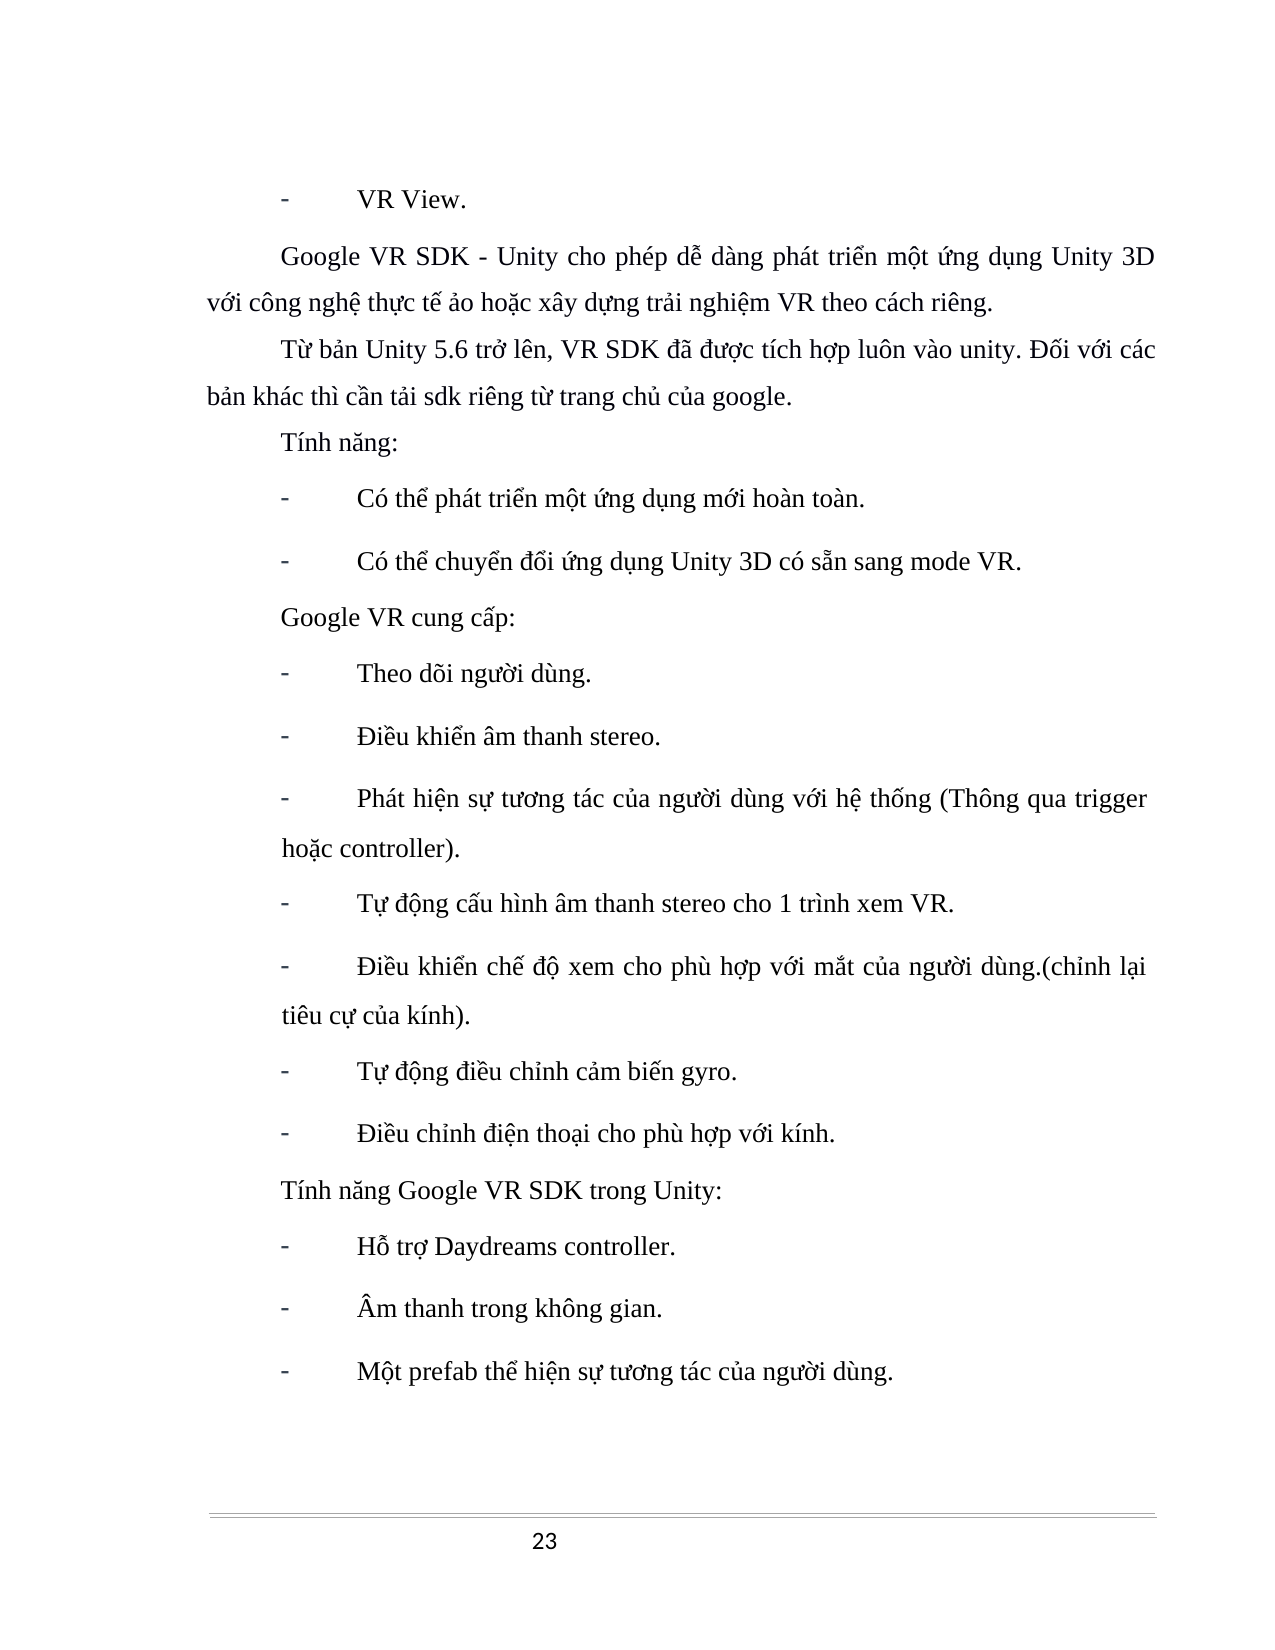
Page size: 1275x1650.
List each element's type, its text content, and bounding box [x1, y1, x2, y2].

list Tự động cấu hình âm thanh stereo cho 1 trình xem VR. [207, 881, 1157, 921]
list Phát hiện sự tương tác của người dùng với hệ thống (Thông qua trigger hoặc controller). [207, 776, 1157, 863]
text Google VR cung cấp: [207, 601, 1157, 633]
list Âm thanh trong không gian. [207, 1287, 1157, 1326]
list Có thể phát triển một ứng dụng mới hoàn toàn. [207, 476, 1157, 516]
list Một prefab thể hiện sự tương tác của người dùng. [207, 1349, 1157, 1389]
list Tính năng: [207, 426, 1157, 458]
list Hỗ trợ Daydreams controller. [207, 1224, 1157, 1264]
list Có thể chuyển đổi ứng dụng Unity 3D có sẵn sang mode VR. [207, 539, 1157, 578]
list Theo dõi người dùng. [207, 651, 1157, 691]
list Google VR SDK - Unity cho phép dễ dàng phát triển một ứng dụng Unity 3D với công nghệ thực tế ảo hoặc xây dựng trải nghiệm VR theo cách riêng. [207, 240, 1157, 318]
list Điều khiển âm thanh stereo. [207, 714, 1157, 753]
text Tính năng Google VR SDK trong Unity: [207, 1174, 1157, 1205]
list Từ bản Unity 5.6 trở lên, VR SDK đã được tích hợp luôn vào unity. Đối với các bản khác thì cần tải sdk riêng từ trang chủ của google. [207, 333, 1157, 411]
list VR View. [207, 177, 1157, 217]
list Điều chỉnh điện thoại cho phù hợp với kính. [207, 1112, 1157, 1151]
list Điều khiển chế độ xem cho phù hợp với mắt của người dùng.(chỉnh lại tiêu cự của kính). [207, 944, 1157, 1030]
list Tự động điều chỉnh cảm biến gyro. [207, 1049, 1157, 1089]
